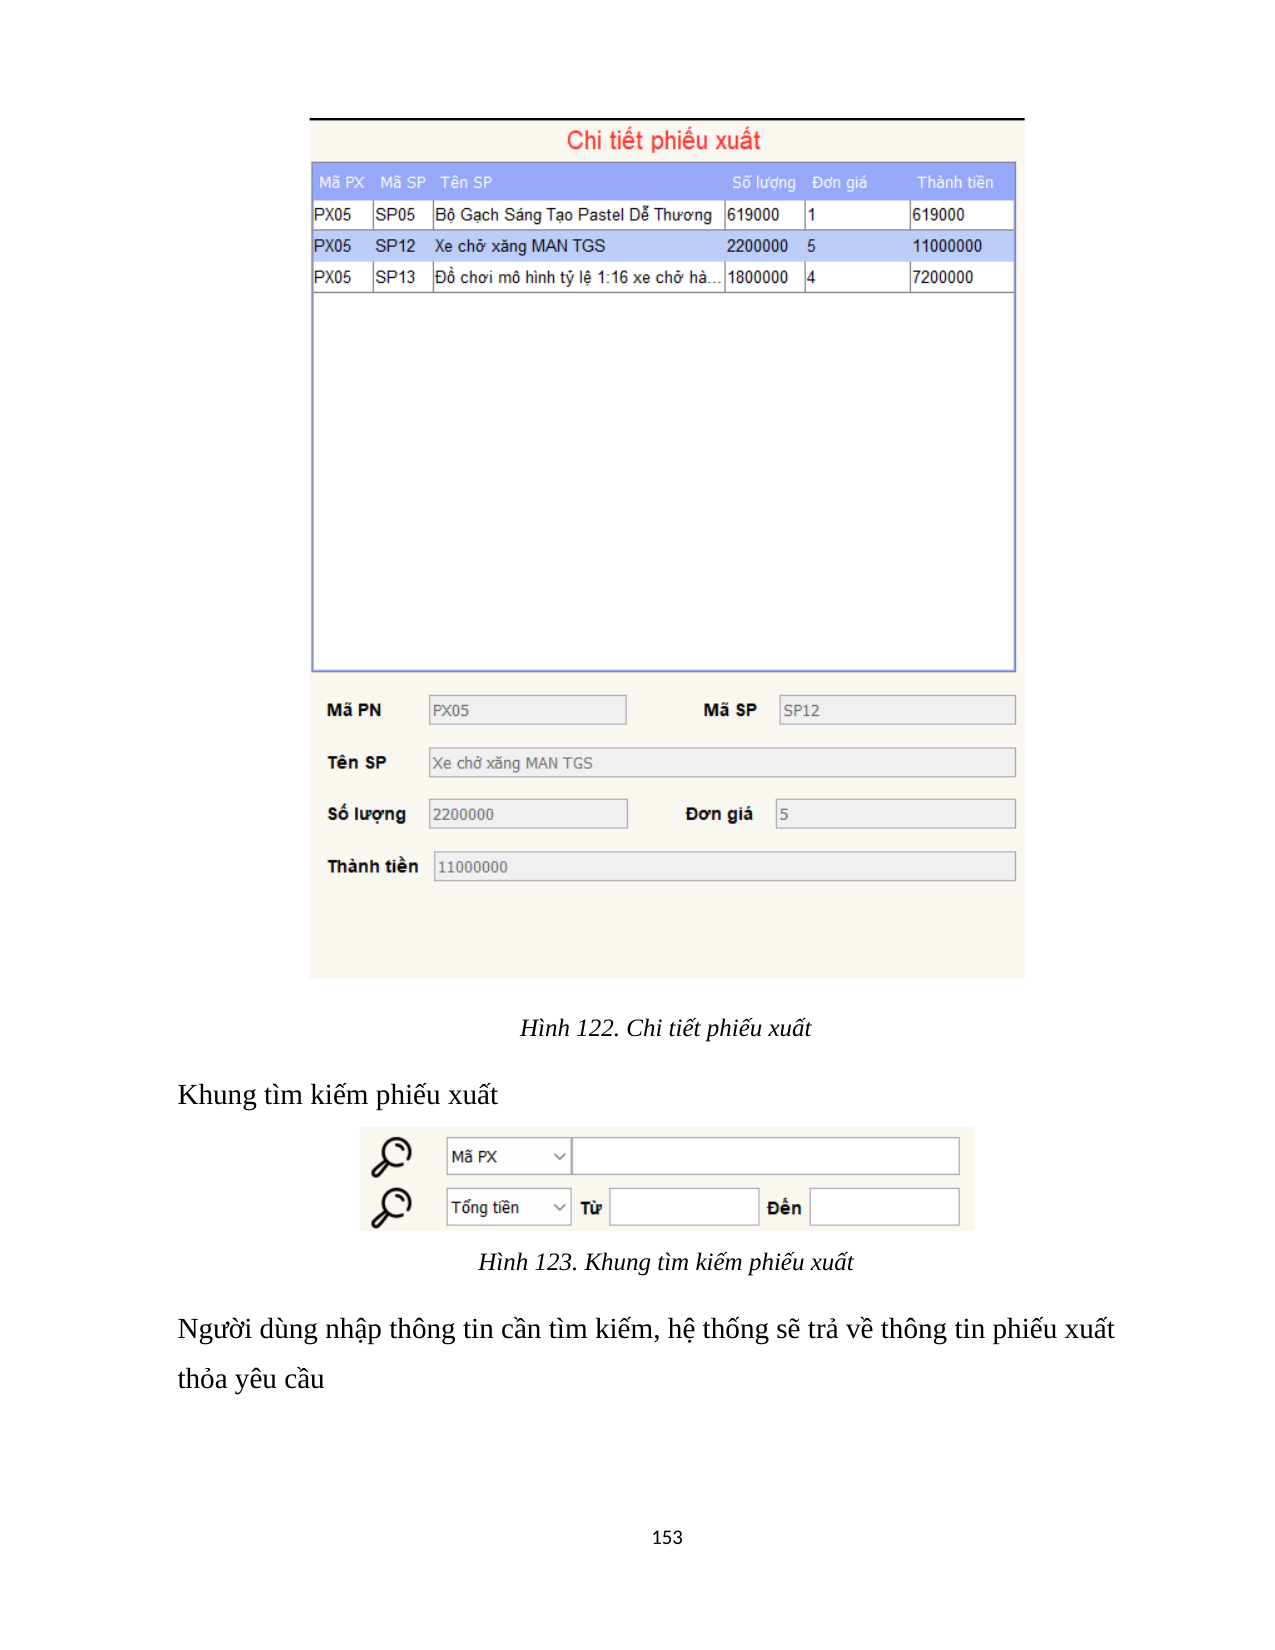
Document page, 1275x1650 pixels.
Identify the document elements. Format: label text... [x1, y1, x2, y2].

text Khung tìm kiếm phiếu xuất [177, 1077, 1157, 1111]
text Người dùng nhập thông tin cần tìm kiếm, hệ thống sẽ trả về thông tin phiếu xuất thỏa yêu cầu [177, 1311, 1157, 1395]
picture [359, 1127, 975, 1231]
picture [309, 118, 1025, 979]
